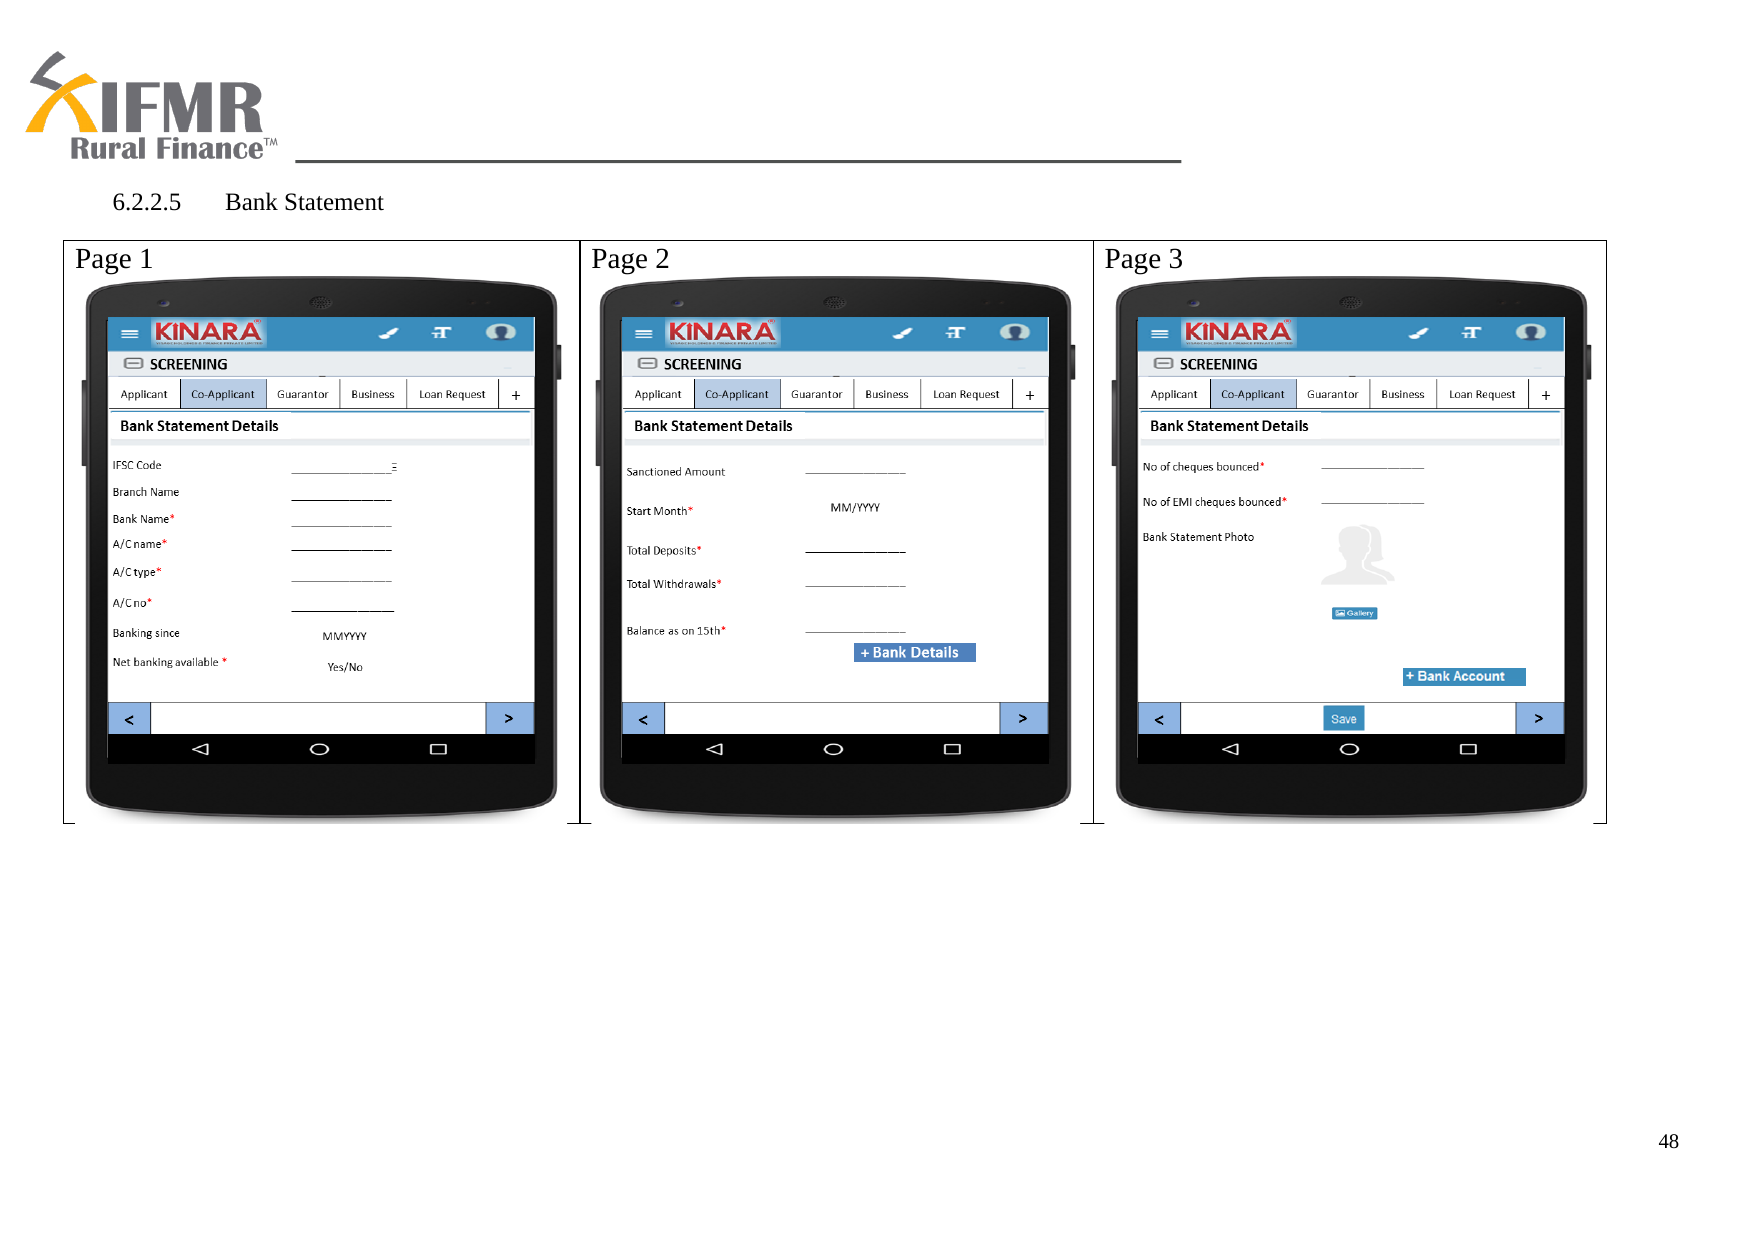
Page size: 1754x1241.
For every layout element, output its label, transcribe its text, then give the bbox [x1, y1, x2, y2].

list Bank Statement [112, 187, 1679, 215]
picture [75, 275, 568, 824]
picture [18, 45, 284, 166]
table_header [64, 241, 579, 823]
picture [591, 275, 1081, 824]
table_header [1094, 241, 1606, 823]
picture [1104, 275, 1594, 824]
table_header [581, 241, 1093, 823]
